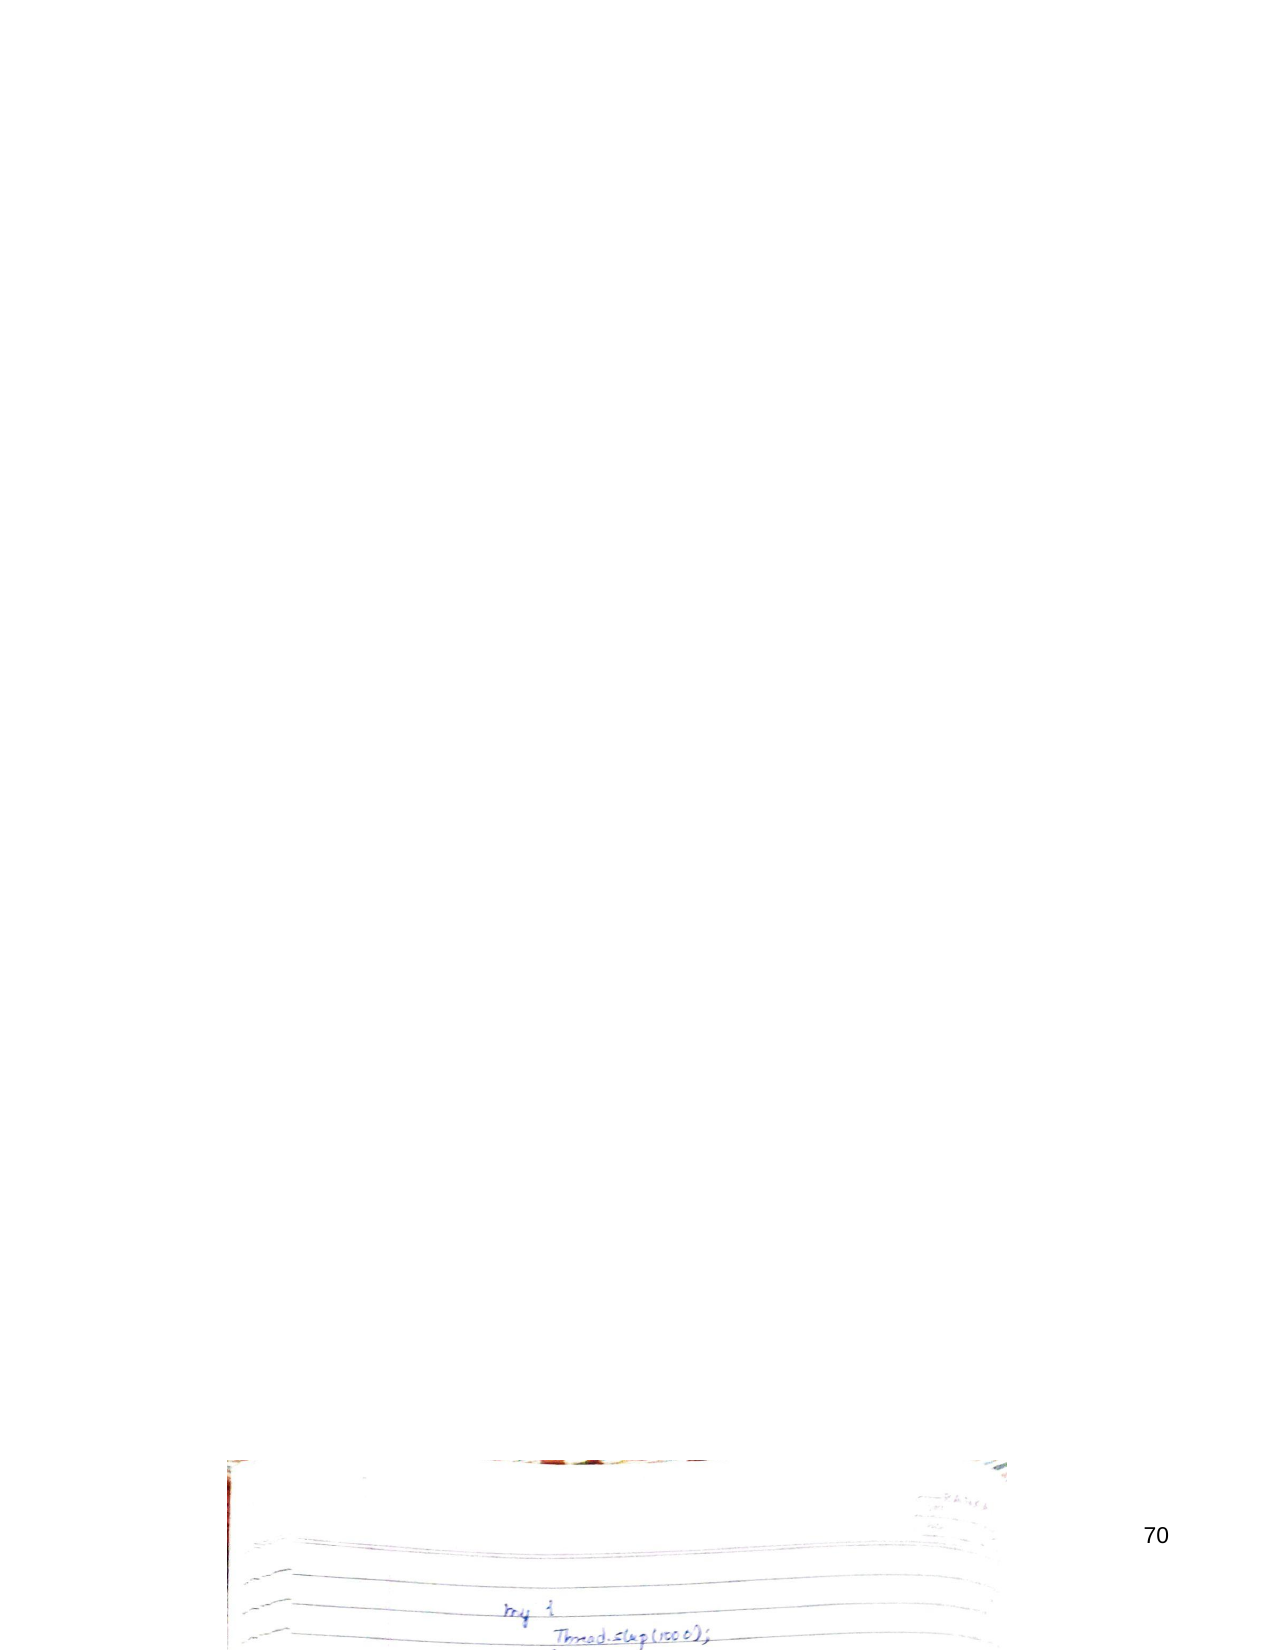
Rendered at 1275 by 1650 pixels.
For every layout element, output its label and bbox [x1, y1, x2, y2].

picture [227, 1460, 1007, 1650]
